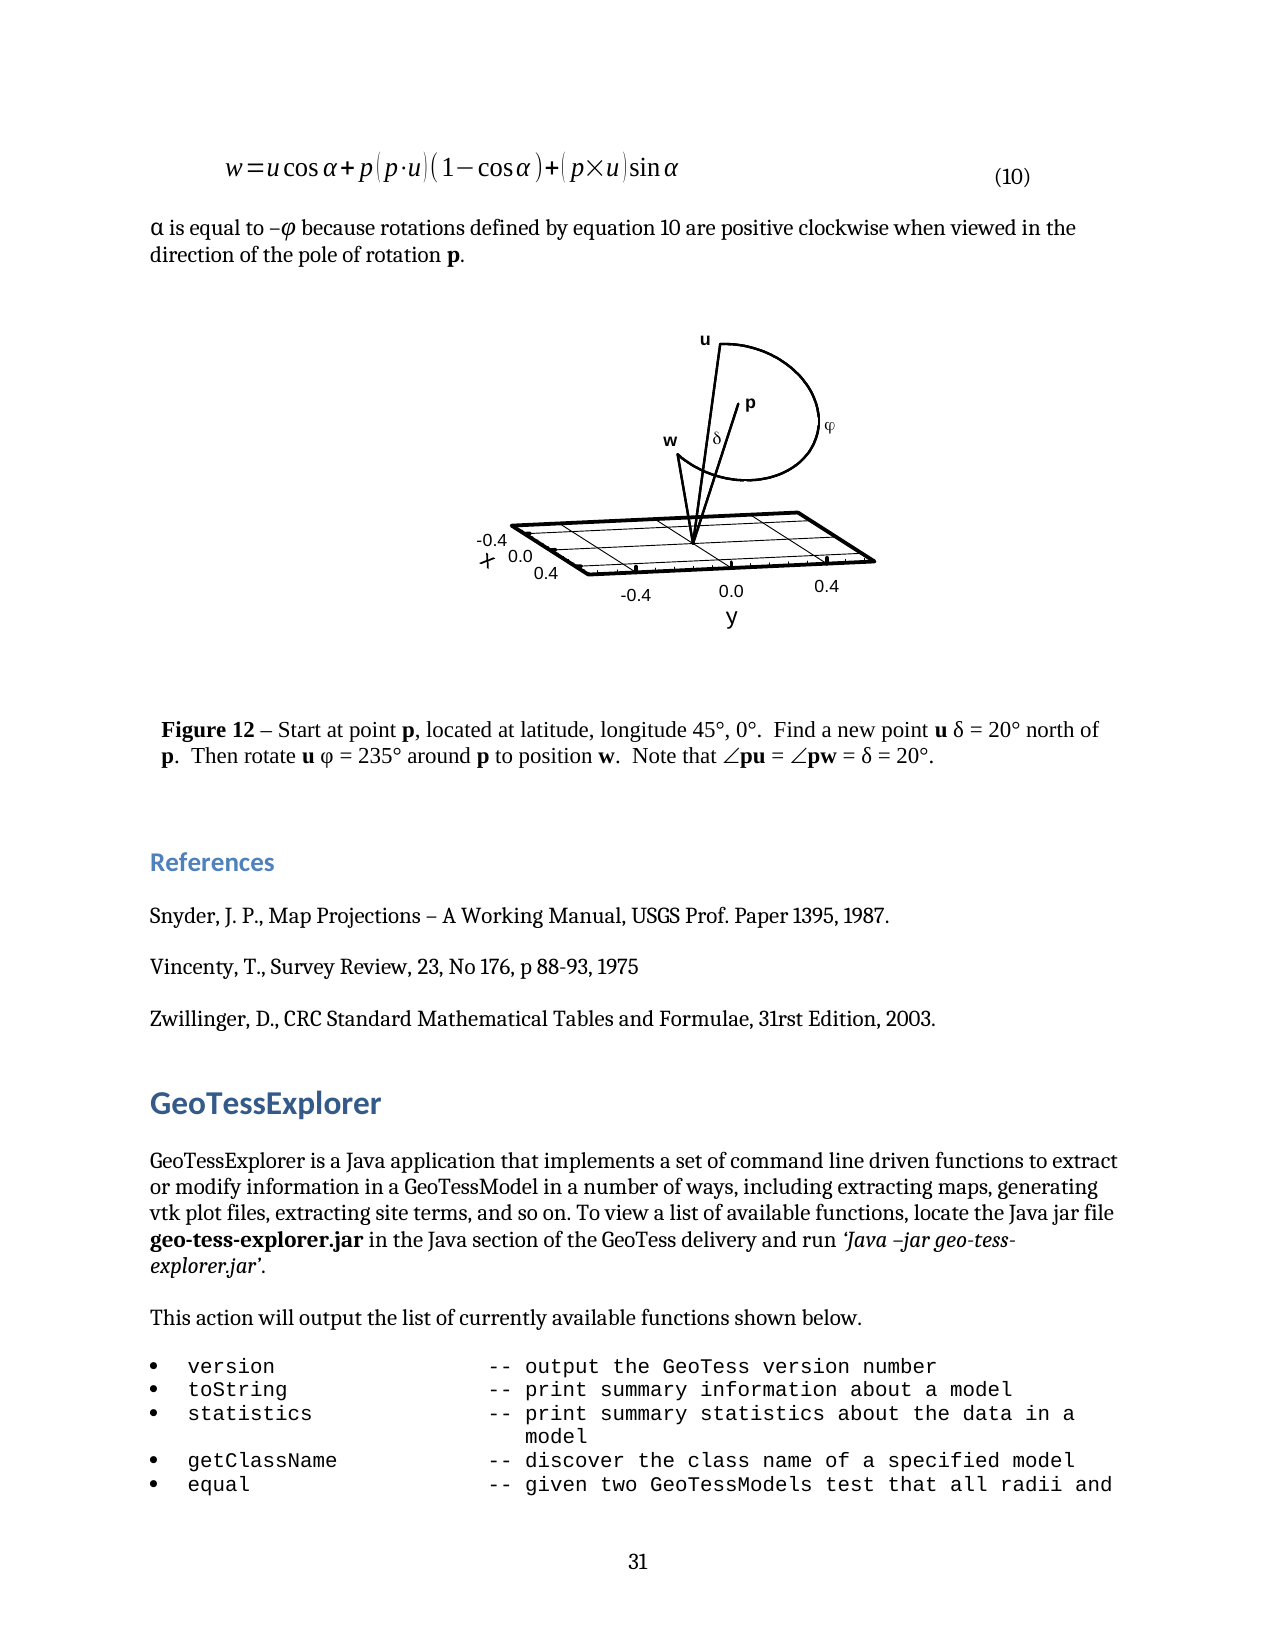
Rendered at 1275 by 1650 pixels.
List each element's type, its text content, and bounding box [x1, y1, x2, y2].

text (10) [150, 150, 1125, 190]
text Snyder, J. P., Map Projections – A Working Manual, USGS Prof. Paper 1395, 1987. [150, 903, 1125, 929]
list toString -- print summary information about a model [150, 1379, 1125, 1403]
subtitle GeoTessExplorer [150, 1082, 1125, 1122]
list equal -- given two GeoTessModels test that all radii and [150, 1474, 1125, 1497]
list version -- output the GeoTess version number [150, 1356, 1125, 1379]
text Zwillinger, D., CRC Standard Mathematical Tables and Formulae, 31rst Edition, 2003. [150, 1005, 1125, 1032]
subtitle References [150, 845, 1125, 878]
list statistics -- print summary statistics about the data in a [150, 1403, 1125, 1427]
table_header [150, 293, 1125, 716]
list model [487, 1427, 1125, 1450]
text This action will output the list of currently available functions shown below. [150, 1304, 1125, 1331]
list getClassName -- discover the class name of a specified model [150, 1450, 1125, 1474]
table_cell Figure 12 – Start at point p, located at latitude, longitude 45°, 0°. Find a new point u δ = 20° north of p. Then rotate u φ = 235° around p to position w. Note that pu = pw = δ = 20°. [150, 716, 1125, 793]
text GeoTessExplorer is a Java application that implements a set of command line driven functions to extract or modify information in a GeoTessModel in a number of ways, including extracting maps, generating vtk plot files, extracting site terms, and so on. To view a list of available functions, locate the Java jar file geo-tess-explorer.jar in the Java section of the GeoTess delivery and run ‘Java –jar geo-tess-explorer.jar’. [150, 1147, 1125, 1279]
text α is equal to –φ because rotations defined by equation 10 are positive clockwise when viewed in the direction of the pole of rotation p. [150, 215, 1125, 268]
text Vincenty, T., Survey Review, 23, No 176, p 88-93, 1975 [150, 954, 1125, 980]
